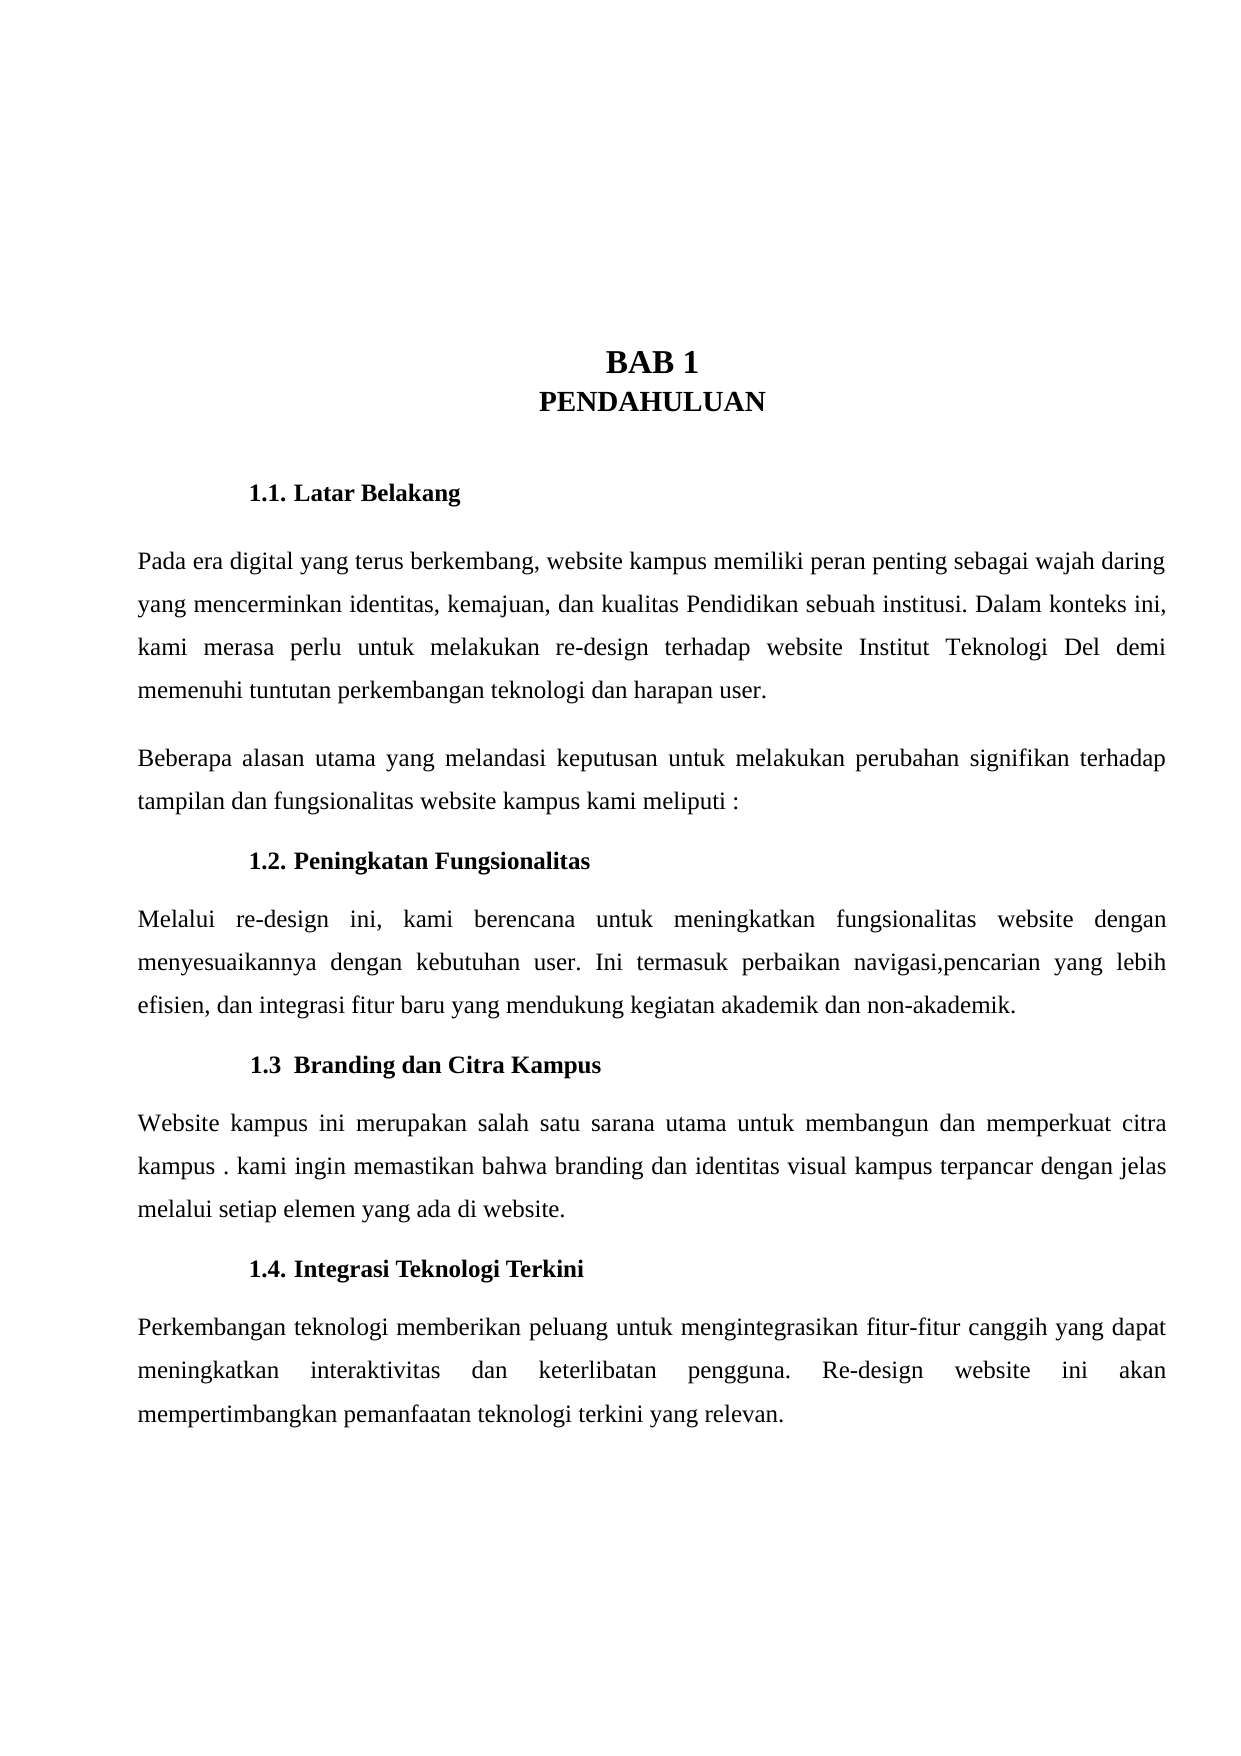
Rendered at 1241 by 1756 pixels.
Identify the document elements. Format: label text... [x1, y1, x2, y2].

text Perkembangan teknologi memberikan peluang untuk mengintegrasikan fitur-fitur canggih yang dapat meningkatkan interaktivitas dan keterlibatan pengguna. Re-design website ini akan mempertimbangkan pemanfaatan teknologi terkini yang relevan. [137, 1312, 1167, 1427]
subtitle PENDAHULUAN [137, 384, 1167, 417]
subtitle Peningkatan Fungsionalitas [249, 846, 1167, 875]
text Beberapa alasan utama yang melandasi keputusan untuk melakukan perubahan signifikan terhadap tampilan dan fungsionalitas website kampus kami meliputi : [137, 743, 1167, 815]
subtitle Latar Belakang [249, 478, 1167, 506]
subtitle BAB 1 [137, 343, 1167, 381]
text Melalui re-design ini, kami berencana untuk meningkatkan fungsionalitas website dengan menyesuaikannya dengan kebutuhan user. Ini termasuk perbaikan navigasi,pencarian yang lebih efisien, dan integrasi fitur baru yang mendukung kegiatan akademik dan non-akademik. [137, 904, 1167, 1019]
text Website kampus ini merupakan salah satu sarana utama untuk membangun dan memperkuat citra kampus . kami ingin memastikan bahwa branding dan identitas visual kampus terpancar dengan jelas melalui setiap elemen yang ada di website. [137, 1108, 1167, 1223]
subtitle Integrasi Teknologi Terkini [249, 1254, 1167, 1283]
subtitle Branding dan Citra Kampus [250, 1050, 1167, 1079]
text Pada era digital yang terus berkembang, website kampus memiliki peran penting sebagai wajah daring yang mencerminkan identitas, kemajuan, dan kualitas Pendidikan sebuah institusi. Dalam konteks ini, kami merasa perlu untuk melakukan re-design terhadap website Institut Teknologi Del demi memenuhi tuntutan perkembangan teknologi dan harapan user. [137, 546, 1167, 704]
